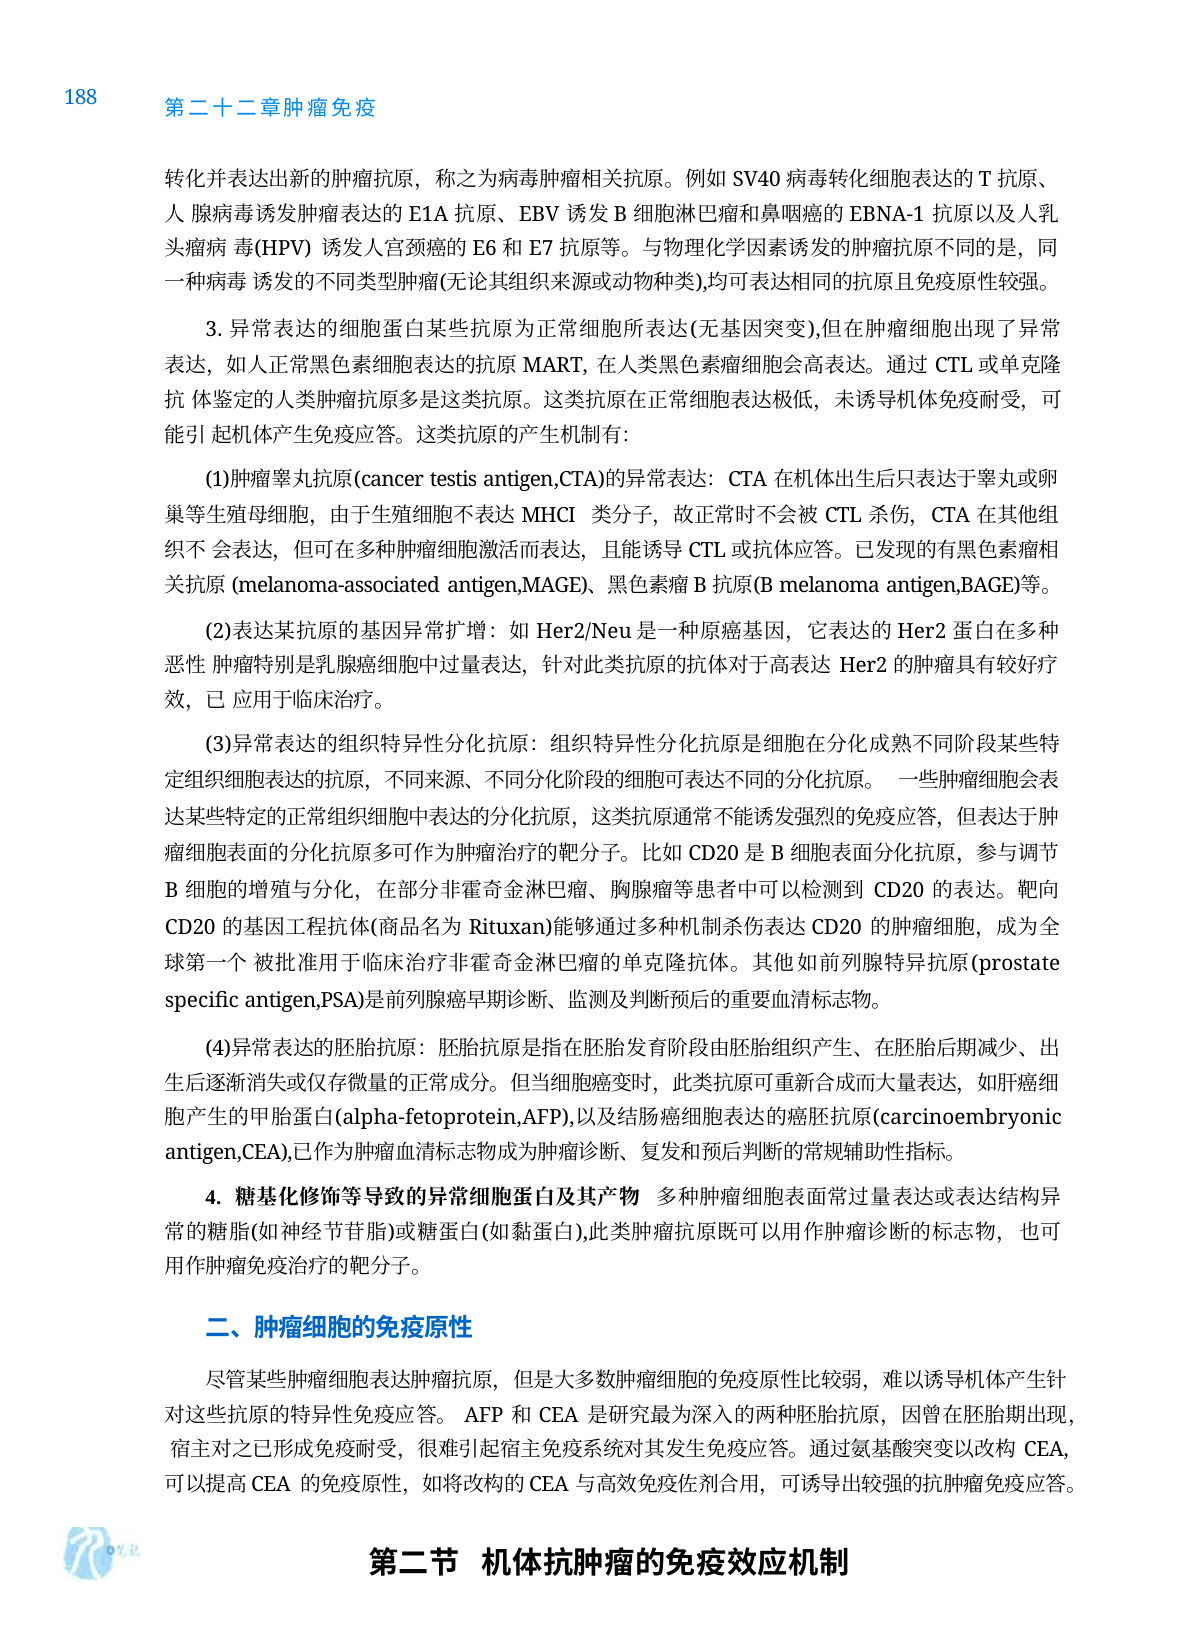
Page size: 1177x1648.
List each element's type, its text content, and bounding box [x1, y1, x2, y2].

text 第二节 机体抗肿瘤的免疫效应机制 [368, 1542, 1069, 1582]
text (4)异常表达的胚胎抗原：胚胎抗原是指在胚胎发育阶段由胚胎组织产生、在胚胎后期减少、出 生后逐渐消失或仅存微量的正常成分。但当细胞癌变时，此类抗原可重新合成而大量表达，如肝癌细 胞产生的甲胎蛋白(alpha-fetoprotein,AFP),以及结肠癌细胞表达的癌胚抗原(carcinoembryonic antigen,CEA),已作为肿瘤血清标志物成为肿瘤诊断、复发和预后判断的常规辅助性指标。 [164, 1031, 1062, 1165]
text (1)肿瘤睾丸抗原(cancer testis antigen,CTA)的异常表达：CTA 在机体出生后只表达于睾丸或卵 巢等生殖母细胞，由于生殖细胞不表达MHCI 类分子，故正常时不会被 CTL 杀伤，CTA 在其他组织不 会表达，但可在多种肿瘤细胞激活而表达，且能诱导CTL 或抗体应答。已发现的有黑色素瘤相关抗原 (melanoma-associated antigen,MAGE)、黑色素瘤B 抗原(B melanoma antigen,BAGE)等。 [164, 463, 1059, 598]
text 第二十二章肿瘤免疫 [164, 93, 1069, 121]
text 二、肿瘤细胞的免疫原性 [206, 1310, 1069, 1343]
text 4. 糖基化修饰等导致的异常细胞蛋白及其产物 多种肿瘤细胞表面常过量表达或表达结构异 常的糖脂(如神经节苷脂)或糖蛋白(如黏蛋白),此类肿瘤抗原既可以用作肿瘤诊断的标志物，也可 用作肿瘤免疫治疗的靶分子。 [164, 1181, 1062, 1279]
picture [56, 1527, 141, 1584]
text 188 [63, 87, 154, 109]
text (3)异常表达的组织特异性分化抗原：组织特异性分化抗原是细胞在分化成熟不同阶段某些特 定组织细胞表达的抗原，不同来源、不同分化阶段的细胞可表达不同的分化抗原。 一些肿瘤细胞会表 达某些特定的正常组织细胞中表达的分化抗原，这类抗原通常不能诱发强烈的免疫应答，但表达于肿 瘤细胞表面的分化抗原多可作为肿瘤治疗的靶分子。比如CD20 是 B 细胞表面分化抗原，参与调节B 细胞的增殖与分化，在部分非霍奇金淋巴瘤、胸腺瘤等患者中可以检测到 CD20 的表达。靶向CD20 的基因工程抗体(商品名为 Rituxan)能够通过多种机制杀伤表达CD20 的肿瘤细胞，成为全球第一个 被批准用于临床治疗非霍奇金淋巴瘤的单克隆抗体。其他如前列腺特异抗原(prostate specific antigen,PSA)是前列腺癌早期诊断、监测及判断预后的重要血清标志物。 [164, 727, 1060, 1013]
text (2)表达某抗原的基因异常扩增：如Her2/Neu是一种原癌基因，它表达的Her2 蛋白在多种恶性 肿瘤特别是乳腺癌细胞中过量表达，针对此类抗原的抗体对于高表达 Her2 的肿瘤具有较好疗效，已 应用于临床治疗。 [164, 614, 1059, 713]
text 3. 异常表达的细胞蛋白某些抗原为正常细胞所表达(无基因突变),但在肿瘤细胞出现了异常 表达，如人正常黑色素细胞表达的抗原MART, 在人类黑色素瘤细胞会高表达。通过 CTL 或单克隆抗 体鉴定的人类肿瘤抗原多是这类抗原。这类抗原在正常细胞表达极低，未诱导机体免疫耐受，可能引 起机体产生免疫应答。这类抗原的产生机制有： [164, 313, 1062, 449]
text 尽管某些肿瘤细胞表达肿瘤抗原，但是大多数肿瘤细胞的免疫原性比较弱，难以诱导机体产生针 对这些抗原的特异性免疫应答。 AFP 和 CEA 是研究最为深入的两种胚胎抗原，因曾在胚胎期出现， 宿主对之已形成免疫耐受，很难引起宿主免疫系统对其发生免疫应答。通过氨基酸突变以改构CEA, 可以提高CEA 的免疫原性，如将改构的CEA 与高效免疫佐剂合用，可诱导出较强的抗肿瘤免疫应答。 [164, 1364, 1069, 1497]
text 转化并表达出新的肿瘤抗原，称之为病毒肿瘤相关抗原。例如SV40 病毒转化细胞表达的T 抗原、人 腺病毒诱发肿瘤表达的E1A 抗原、EBV 诱发B 细胞淋巴瘤和鼻咽癌的EBNA-1 抗原以及人乳头瘤病 毒(HPV) 诱发人宫颈癌的E6 和 E7 抗原等。与物理化学因素诱发的肿瘤抗原不同的是，同一种病毒 诱发的不同类型肿瘤(无论其组织来源或动物种类),均可表达相同的抗原且免疫原性较强。 [164, 163, 1059, 296]
